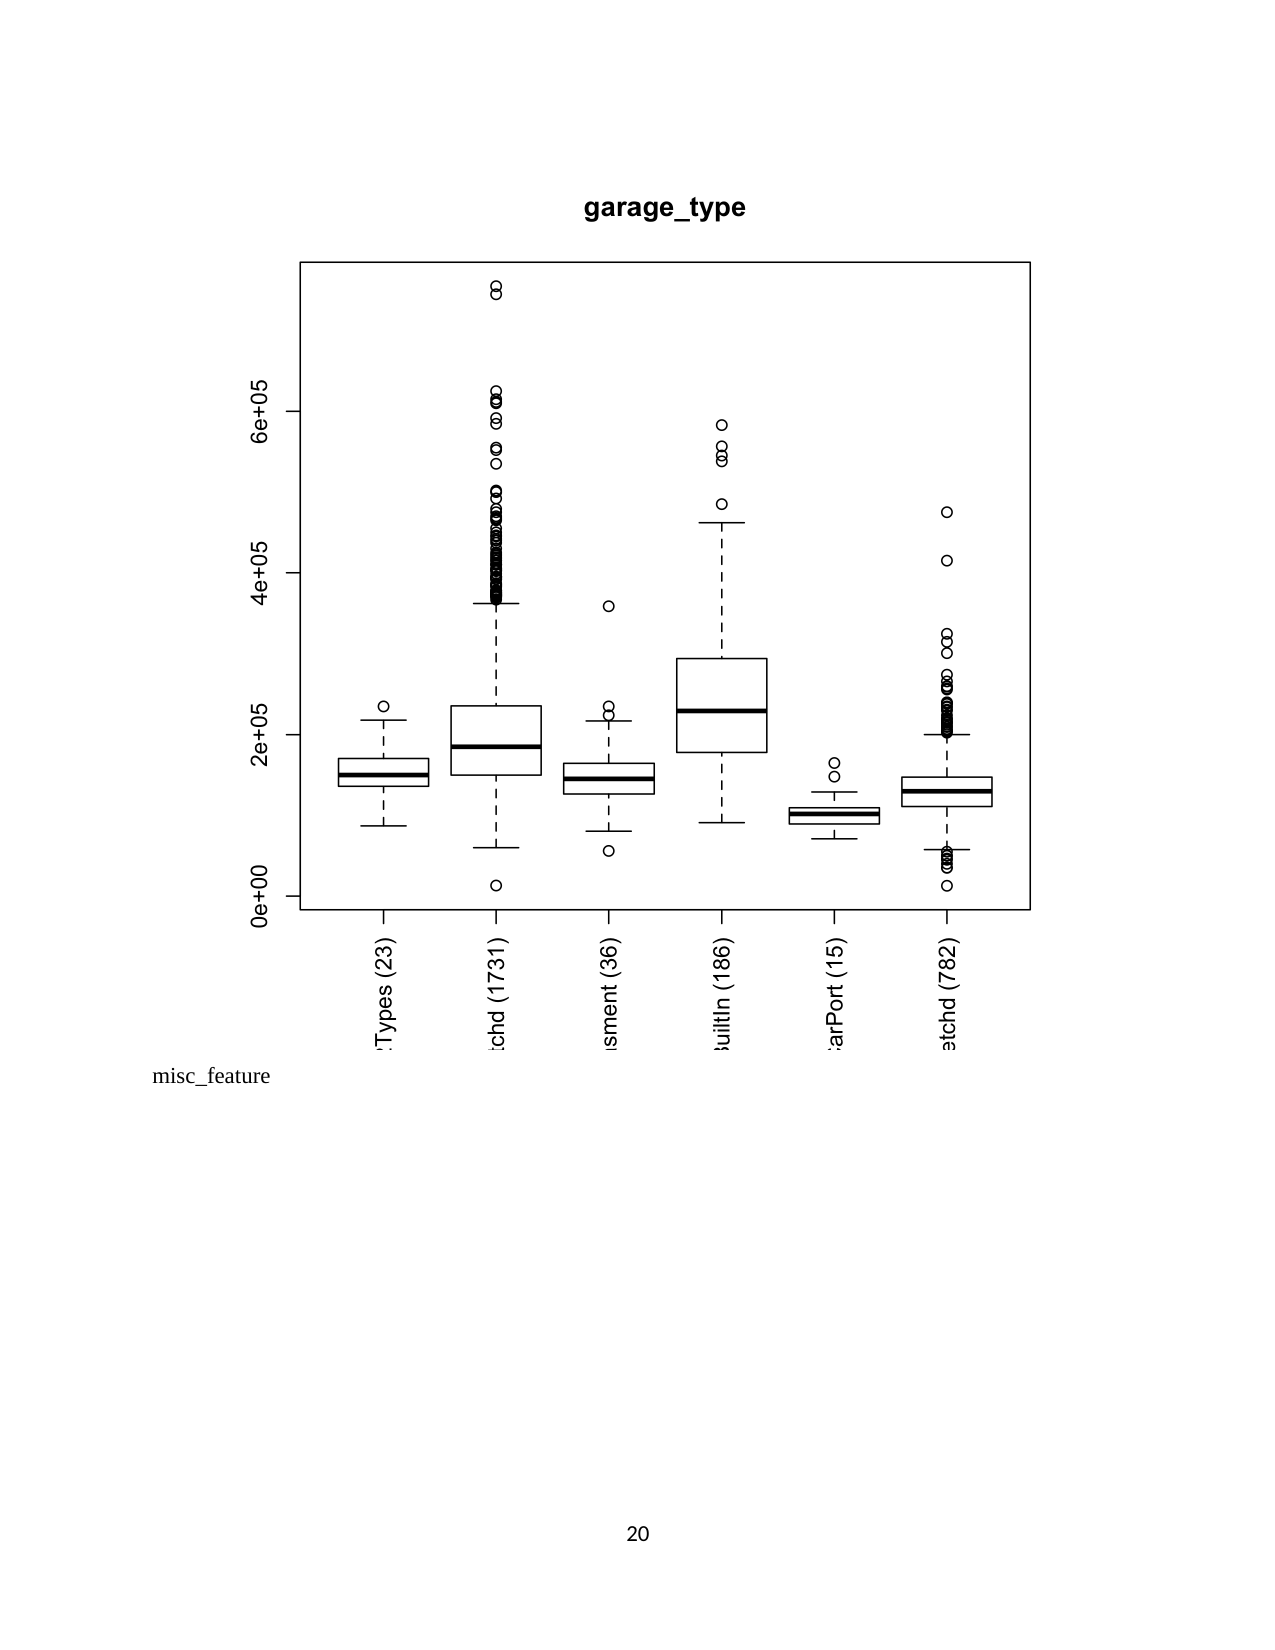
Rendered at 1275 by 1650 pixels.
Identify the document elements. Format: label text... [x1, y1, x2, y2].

text misc_feature [152, 1063, 1123, 1089]
picture [187, 150, 1088, 1050]
